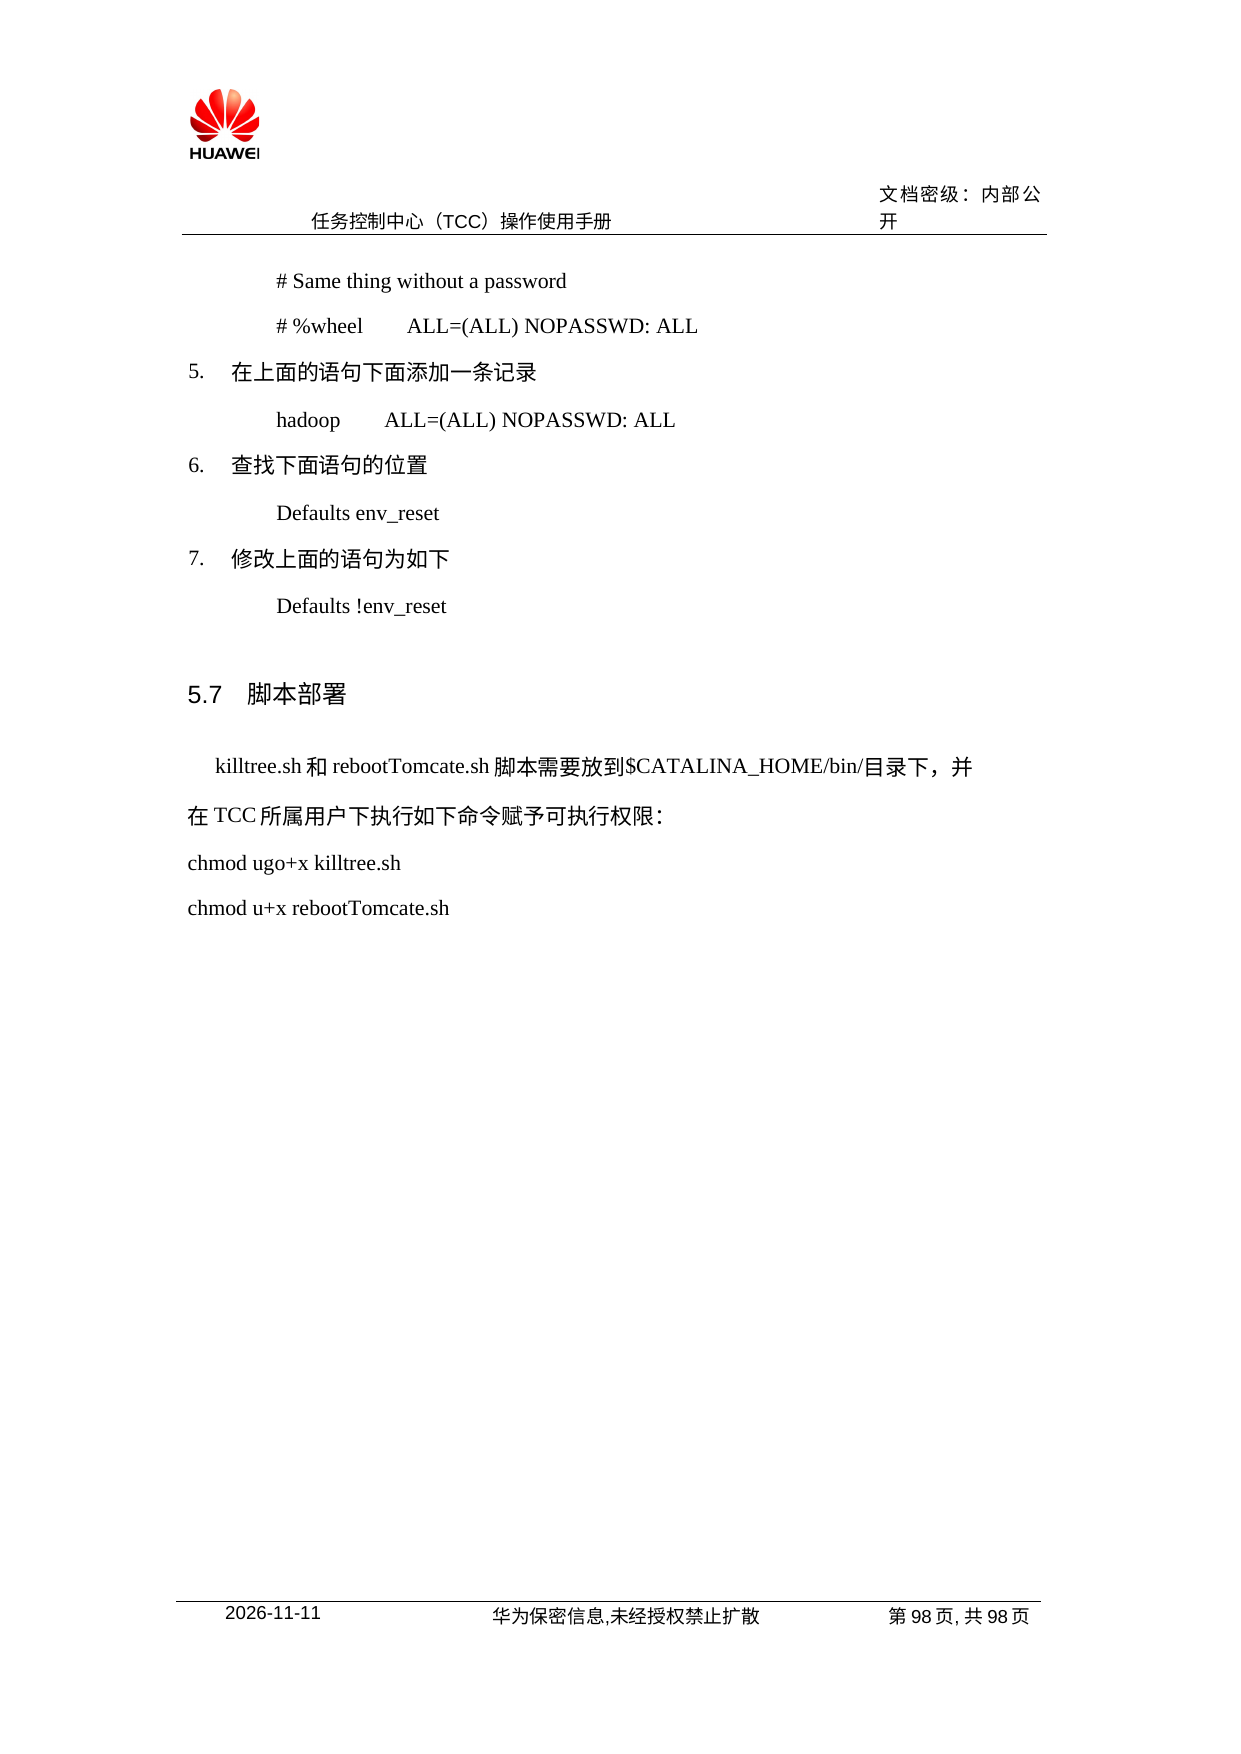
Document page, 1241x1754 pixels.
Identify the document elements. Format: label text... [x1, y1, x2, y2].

subtitle 脚本部署 [187, 660, 1053, 725]
picture [190, 89, 260, 159]
text chmod ugo+x killtree.sh [187, 847, 1053, 879]
text Defaults !env_reset [187, 590, 1053, 622]
text # %wheel ALL=(ALL) NOPASSWD: ALL [187, 309, 1053, 342]
text Defaults env_reset [187, 496, 1053, 529]
text # Same thing without a password [187, 264, 1053, 297]
list 在上面的语句下面添加一条记录 [187, 354, 1053, 387]
text 在TCC所属用户下执行如下命令赋予可执行权限： [187, 798, 1053, 831]
list 查找下面语句的位置 [187, 448, 1053, 481]
text chmod u+x rebootTomcate.sh [187, 892, 1053, 924]
text killtree.sh和rebootTomcate.sh脚本需要放到$CATALINA_HOME/bin/目录下，并 [187, 750, 1053, 782]
text hadoop ALL=(ALL) NOPASSWD: ALL [187, 403, 1053, 435]
list 修改上面的语句为如下 [187, 541, 1053, 574]
